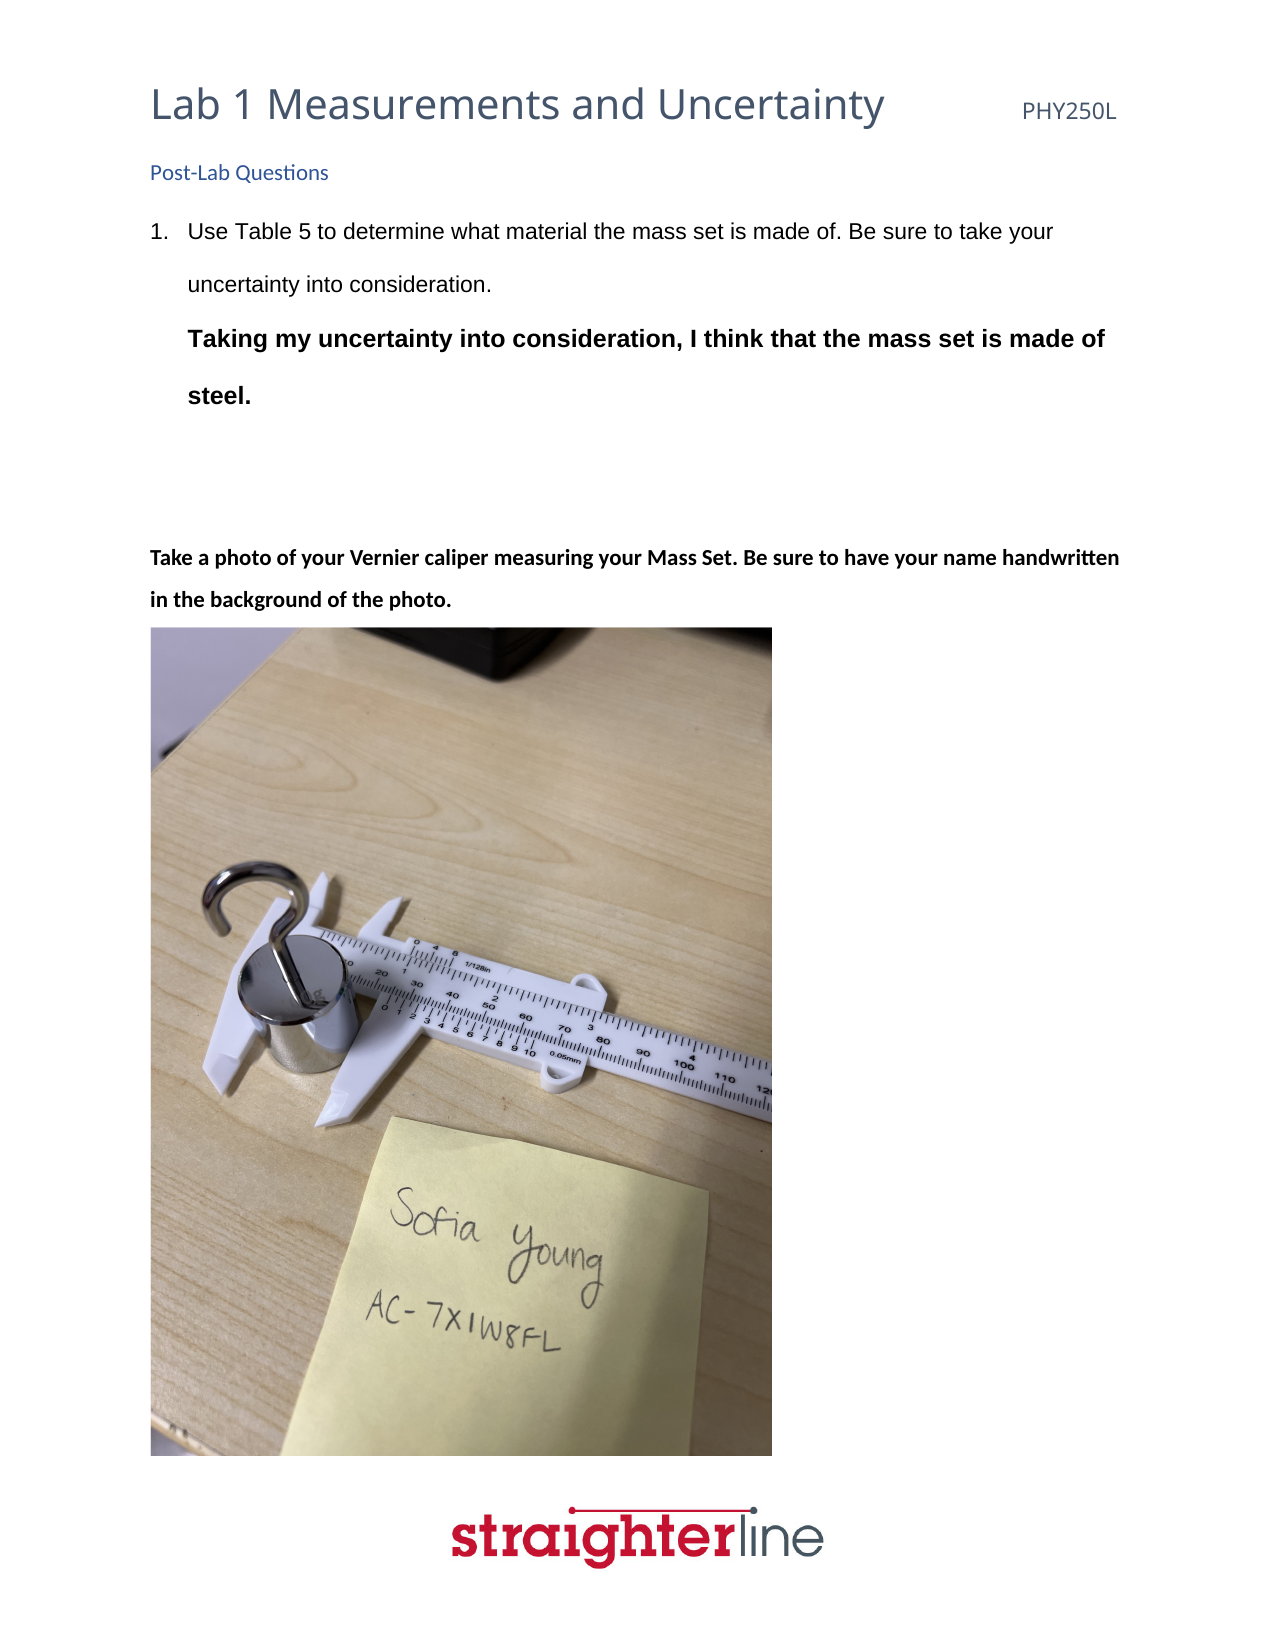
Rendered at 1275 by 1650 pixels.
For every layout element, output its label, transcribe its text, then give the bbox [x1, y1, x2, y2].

picture [151, 628, 772, 1455]
subtitle Post-Lab Questions [150, 158, 1125, 186]
list Use Table 5 to determine what material the mass set is made of. Be sure to take your uncertainty into consideration. [150, 218, 1125, 410]
picture [445, 1501, 830, 1575]
